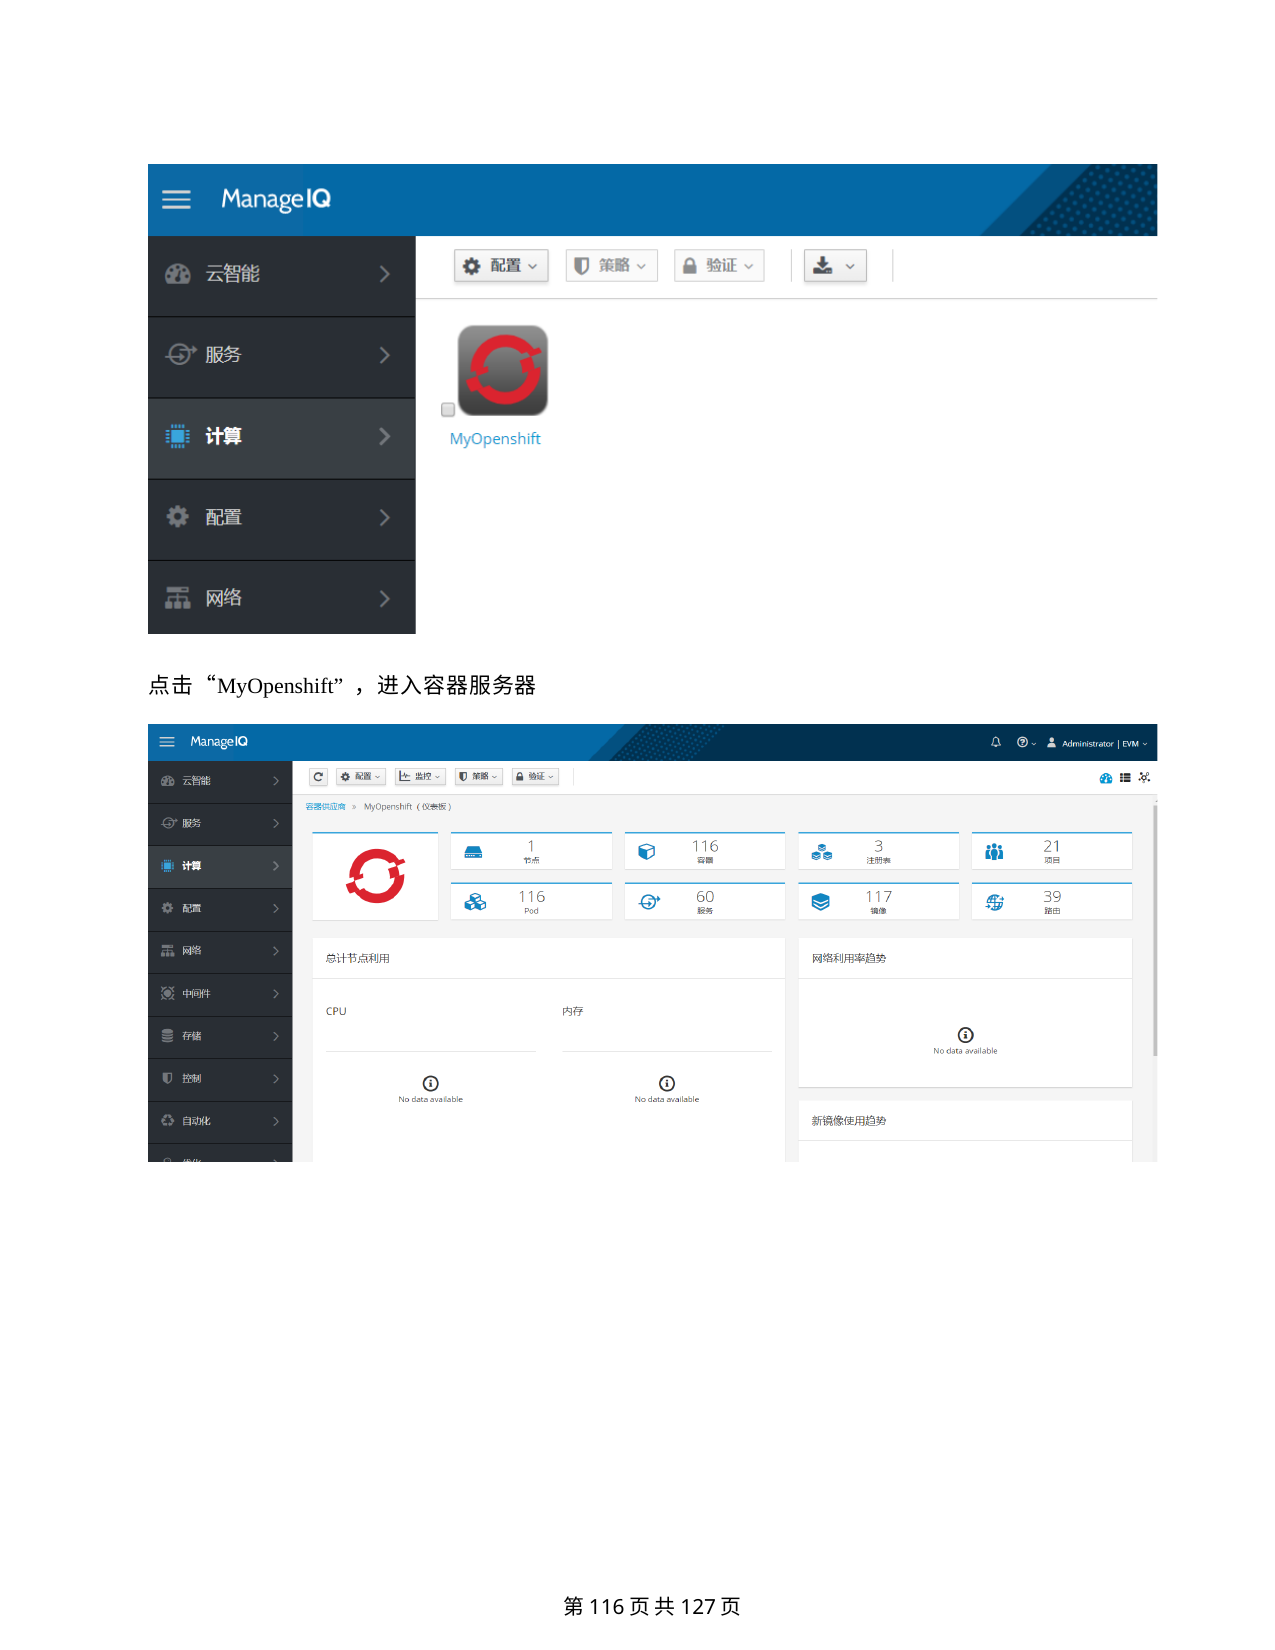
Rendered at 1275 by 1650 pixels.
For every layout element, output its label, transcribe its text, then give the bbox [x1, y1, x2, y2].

picture [148, 164, 1158, 634]
picture [148, 724, 1158, 1162]
text 点击“MyOpenshift”，进入容器服务器 [148, 665, 1156, 702]
